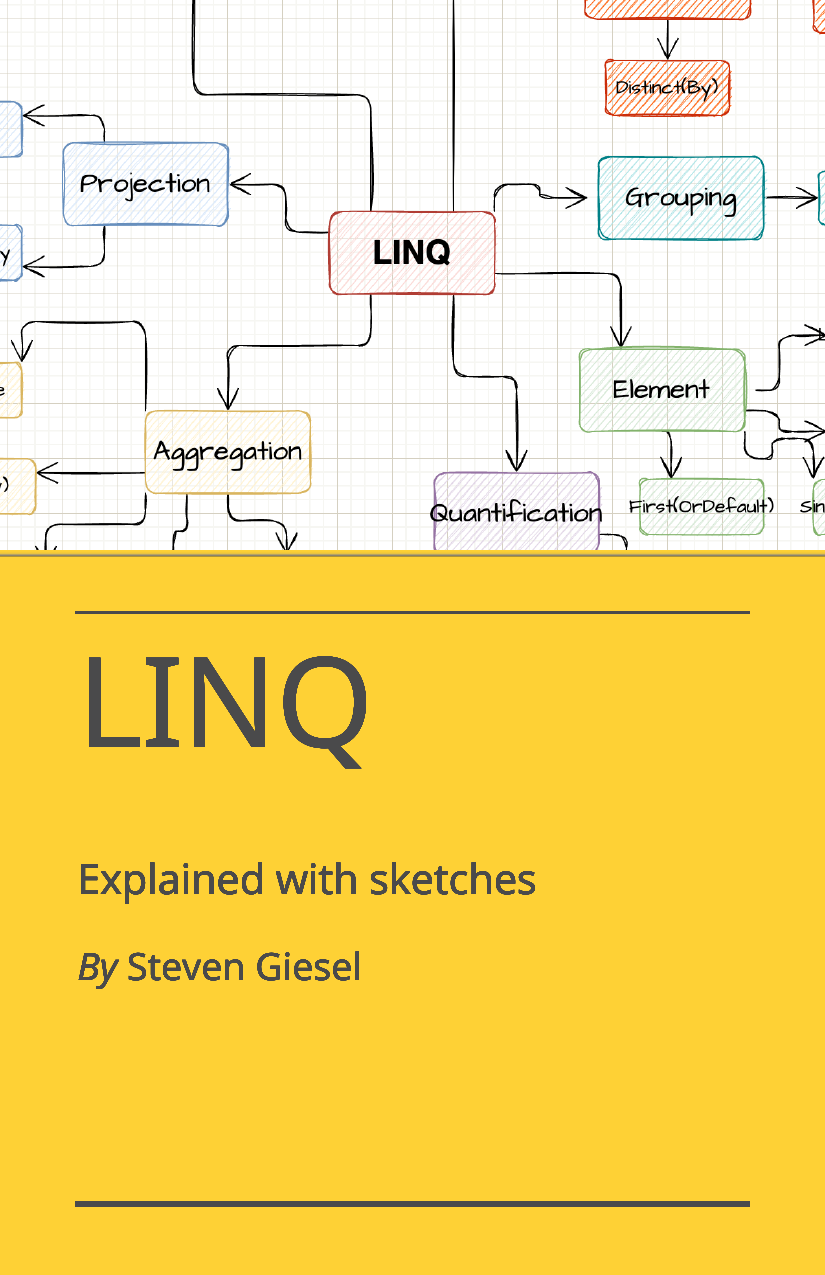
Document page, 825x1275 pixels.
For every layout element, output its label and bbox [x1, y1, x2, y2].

picture [0, 0, 825, 559]
